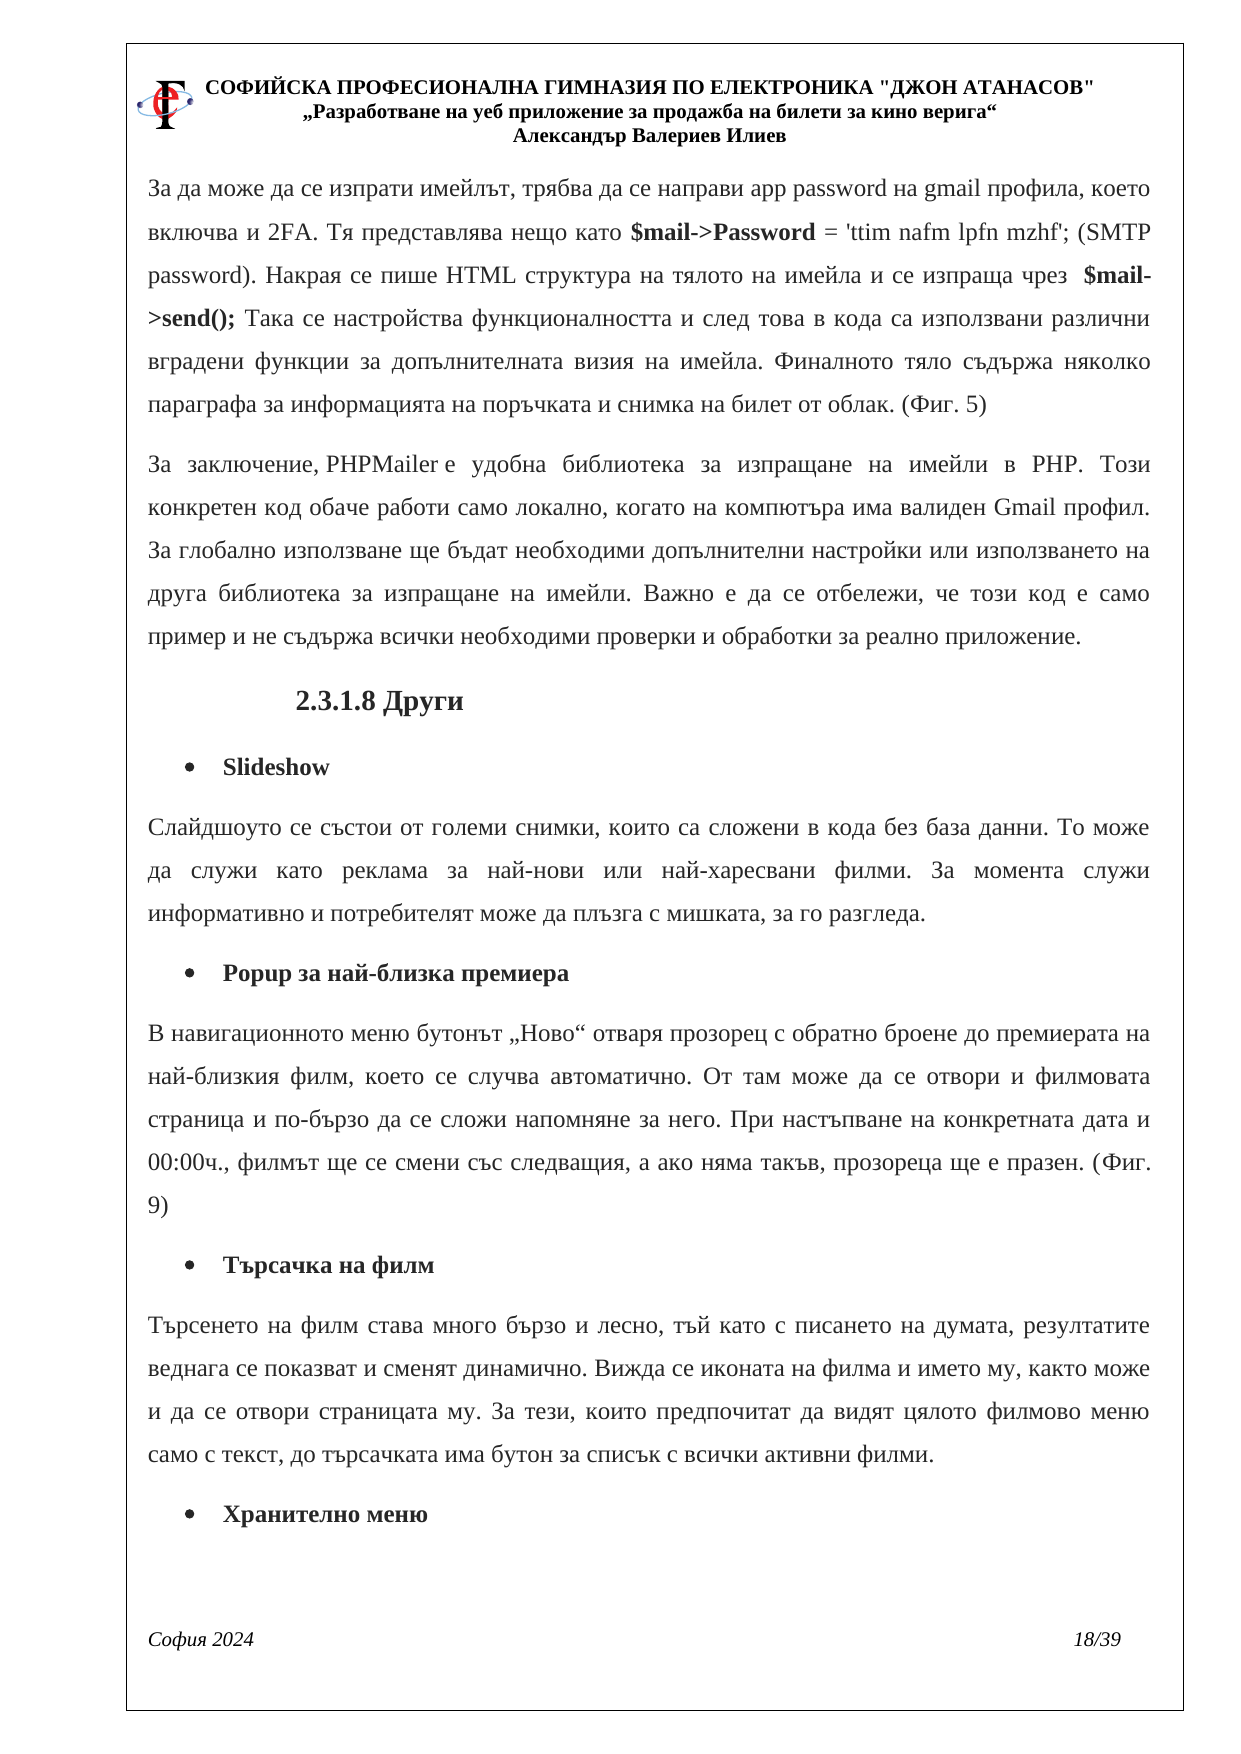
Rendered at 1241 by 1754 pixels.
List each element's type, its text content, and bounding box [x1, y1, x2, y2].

list Търсачка на филм [185, 1250, 1152, 1279]
text В навигационното меню бутонът „Ново“ отваря прозорец с обратно броене до премиерата на най-близкия филм, което се случва автоматично. От там може да се отвори и филмовата страница и по-бързо да се сложи напомняне за него. При настъпване на конкретната дата и 00:00ч., филмът ще се смени със следващия, а ако няма такъв, прозореца ще е празен. (Фиг. 9) [148, 1018, 1152, 1219]
subtitle 2.3.1.8 Други [222, 683, 1152, 717]
text Слайдшоуто се състои от големи снимки, които са сложени в кода без база данни. То може да служи като реклама за най-нови или най-харесвани филми. За момента служи информативно и потребителят може да плъзга с мишката, за го разгледа. [148, 812, 1152, 927]
text Търсенето на филм става много бързо и лесно, тъй като с писането на думата, резултатите веднага се показват и сменят динамично. Вижда се иконата на филма и името му, както може и да се отвори страницата му. За тези, които предпочитат да видят цялото филмово меню само с текст, до търсачката има бутон за списък с всички активни филми. [148, 1310, 1152, 1468]
list Хранително меню [185, 1499, 1152, 1528]
text За заключение, PHPMailer е удобна библиотека за изпращане на имейли в PHP. Този конкретен код обаче работи само локално, когато на компютъра има валиден Gmail профил. За глобално използване ще бъдат необходими допълнителни настройки или използването на друга библиотека за изпращане на имейли. Важно е да се отбележи, че този код е само пример и не съдържа всички необходими проверки и обработки за реално приложение. [148, 449, 1152, 650]
list Slideshow [185, 752, 1152, 781]
text За да може да се изпрати имейлът, трябва да се направи app password на gmail профила, което включва и 2FA. Тя представлява нещо като $mail->Password = 'ttim nafm lpfn mzhf'; (SMTP password). Накрая се пише HTML структура на тялото на имейла и се изпраща чрез $mail->send(); Така се настройства функционалността и след това в кода са използвани различни вградени функции за допълнителната визия на имейла. Финалното тяло съдържа няколко параграфа за информацията на поръчката и снимка на билет от облак. (Фиг. 5) [148, 173, 1152, 418]
list Popup за най-близка премиера [185, 958, 1152, 987]
